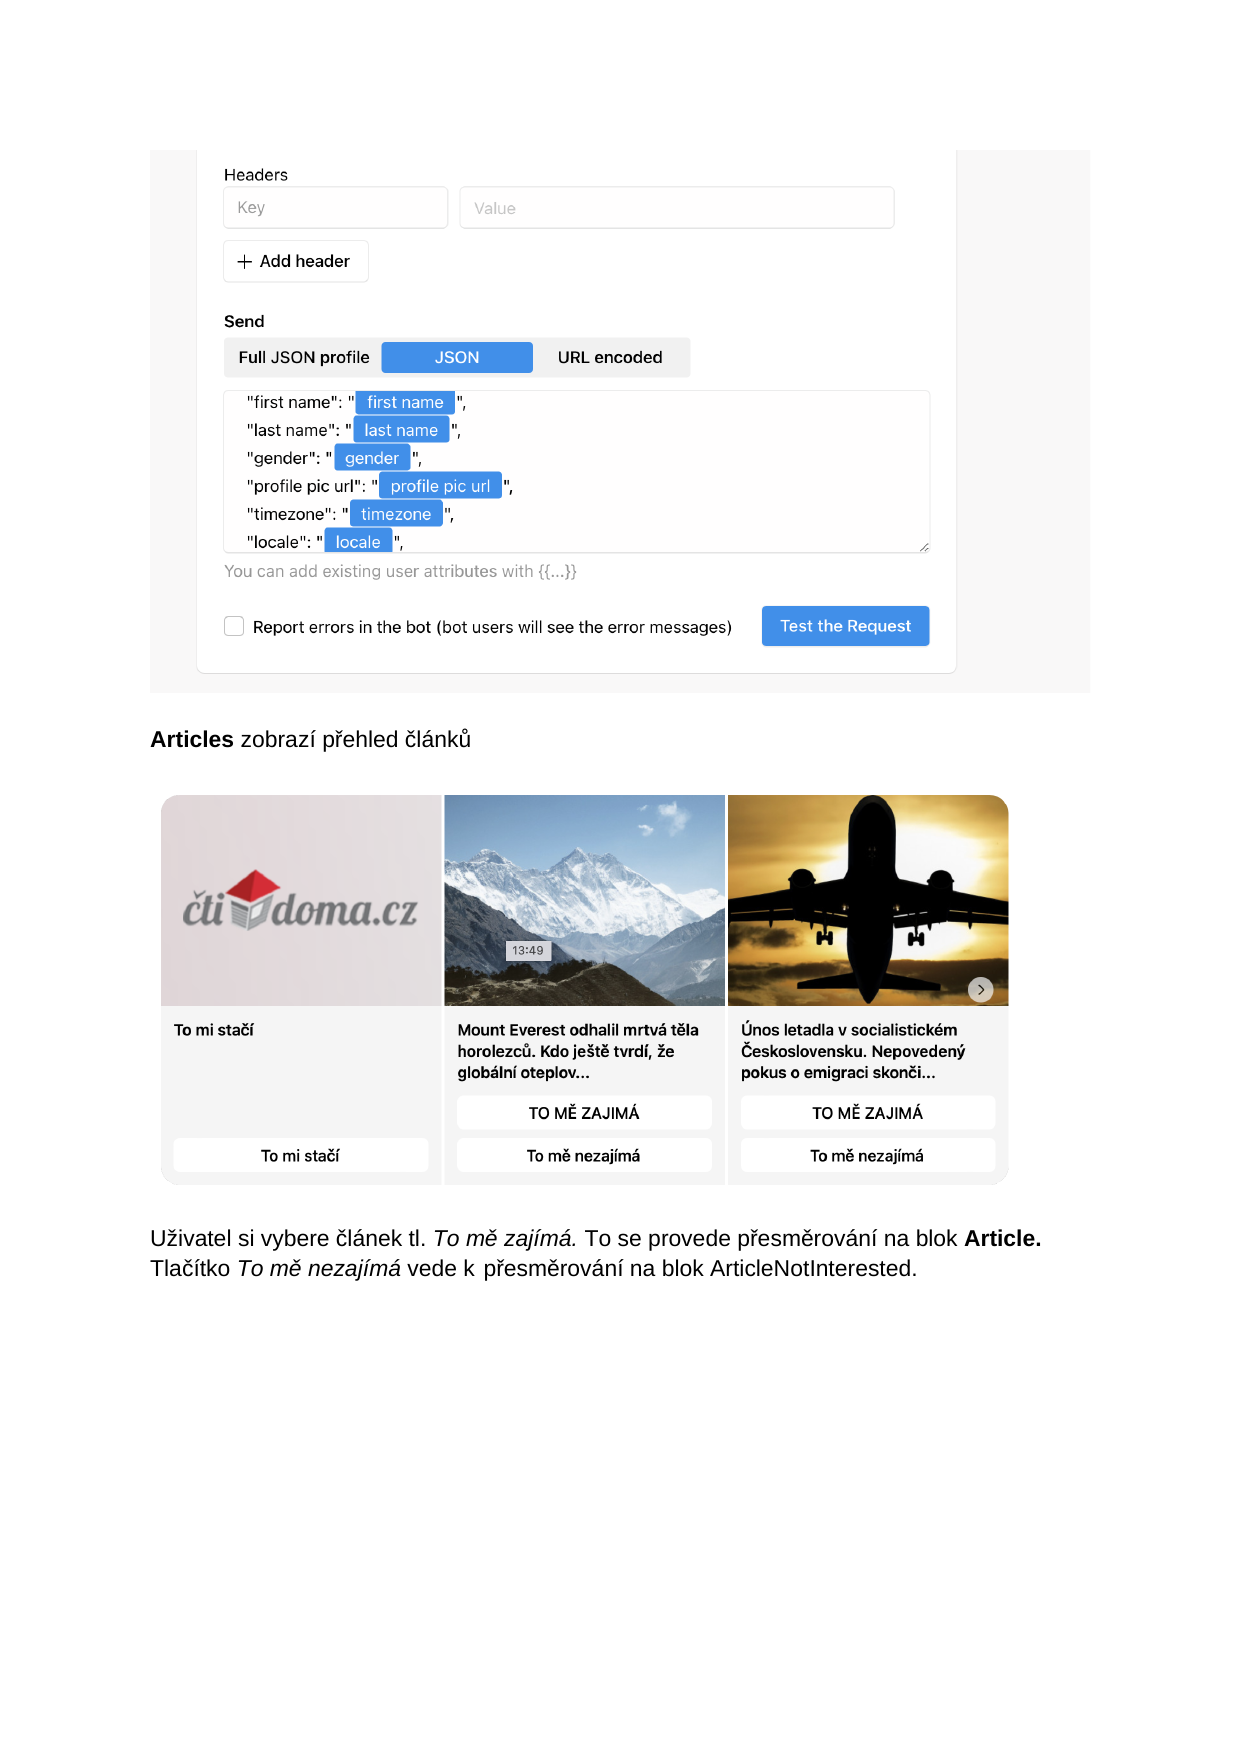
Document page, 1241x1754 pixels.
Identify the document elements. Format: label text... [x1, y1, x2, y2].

text Uživatel si vybere článek tl. To mě zajímá. To se provede přesměrování na blok Article. Tlačítko To mě nezajímá vede k přesměrování na blok ArticleNotInterested. [150, 1225, 1090, 1282]
picture [150, 150, 1091, 693]
text Articles zobrazí přehled článků [150, 726, 1090, 753]
picture [150, 786, 1091, 1192]
